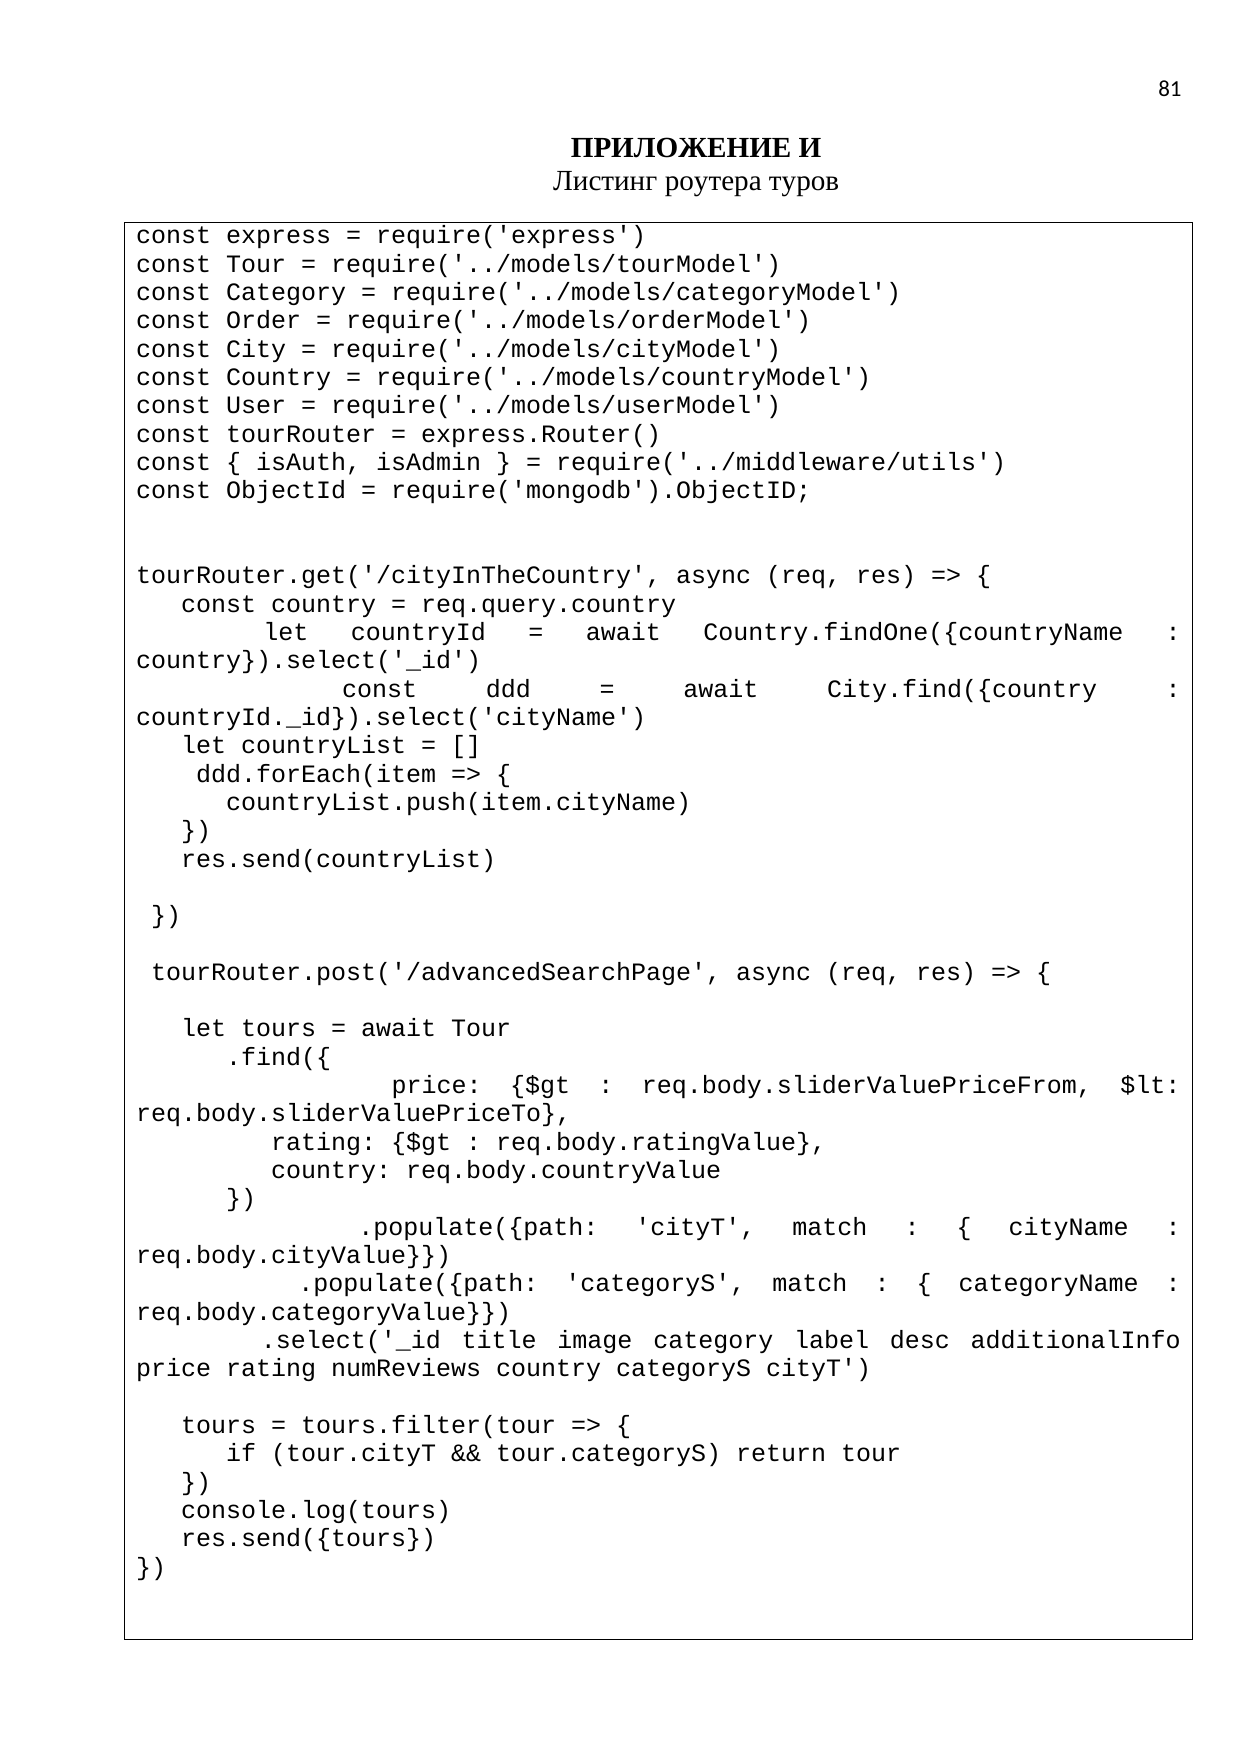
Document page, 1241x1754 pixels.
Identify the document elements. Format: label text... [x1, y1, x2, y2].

text ПРИЛОЖЕНИЕ И [211, 130, 1181, 163]
text Листинг роутера туров [211, 163, 1181, 197]
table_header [125, 223, 1192, 1639]
